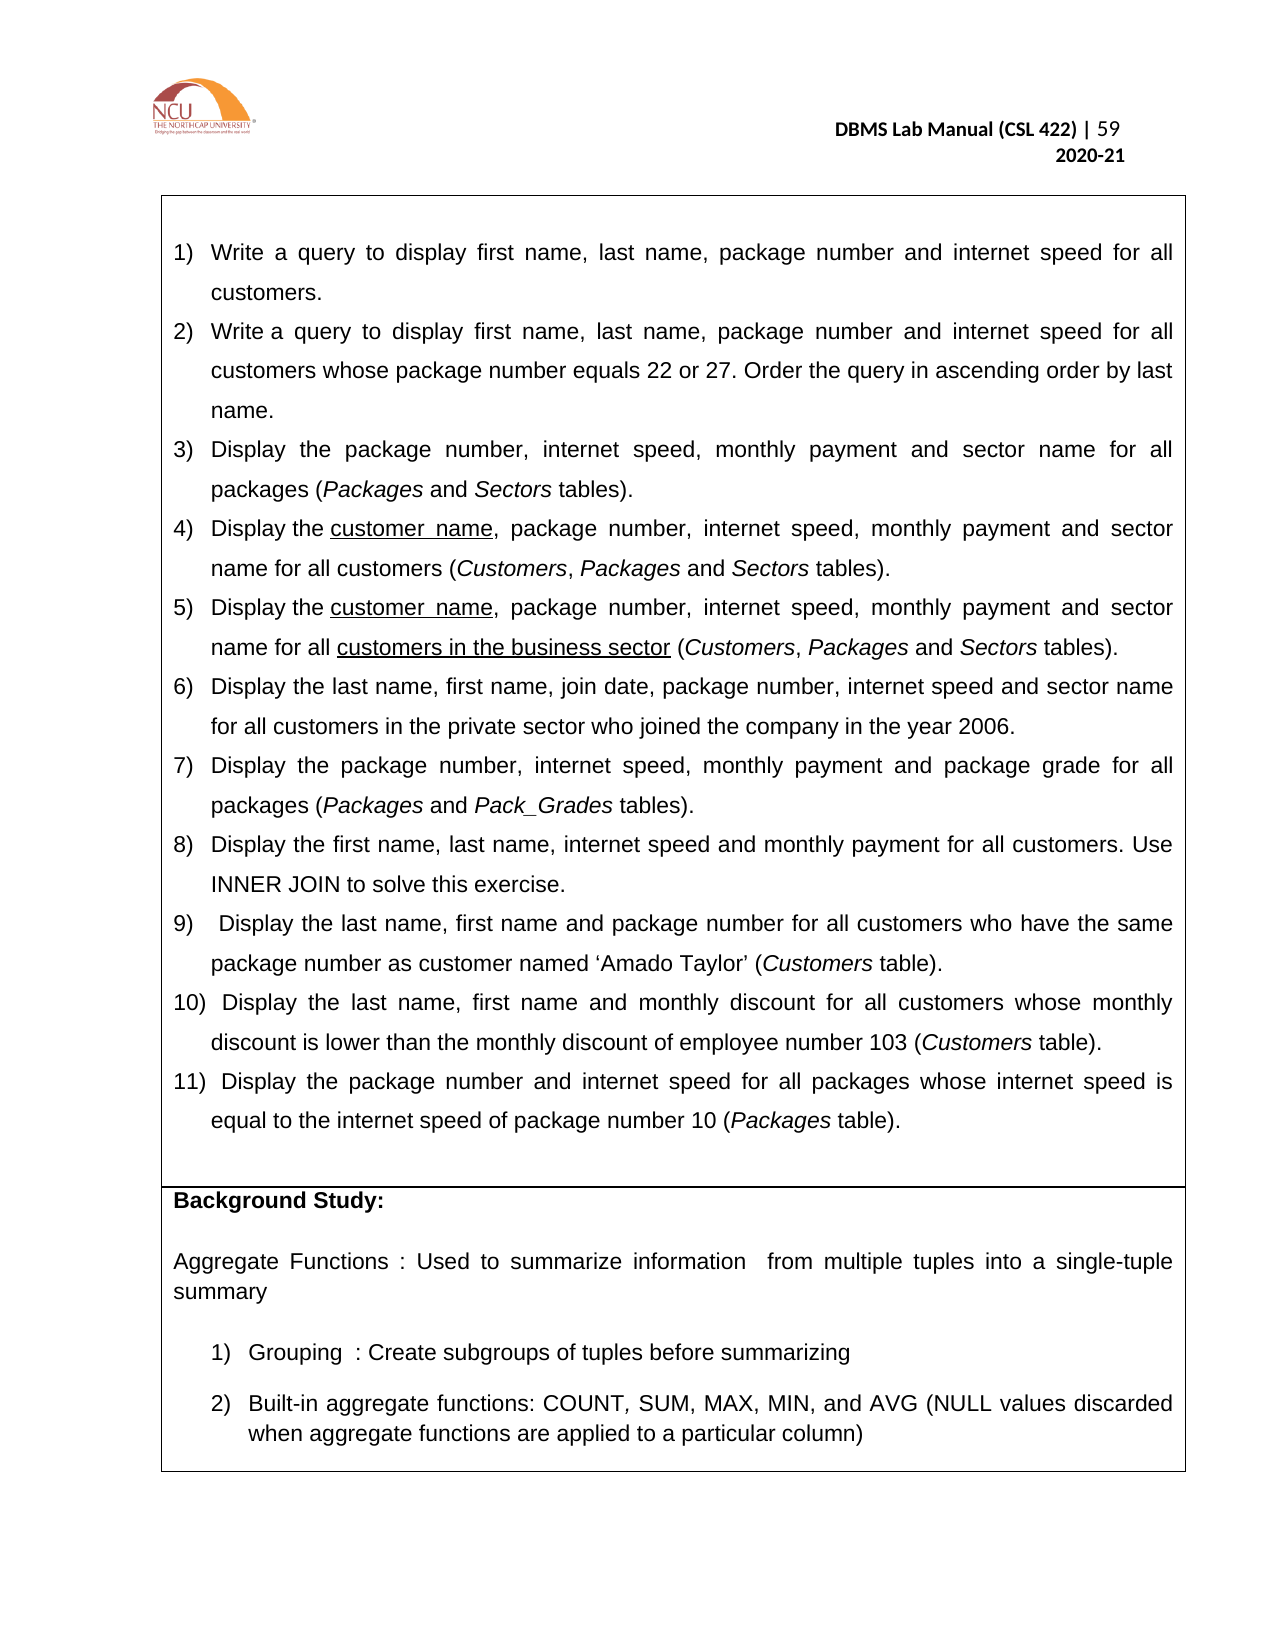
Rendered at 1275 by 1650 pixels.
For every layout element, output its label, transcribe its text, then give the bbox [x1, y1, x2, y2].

picture [150, 75, 257, 136]
